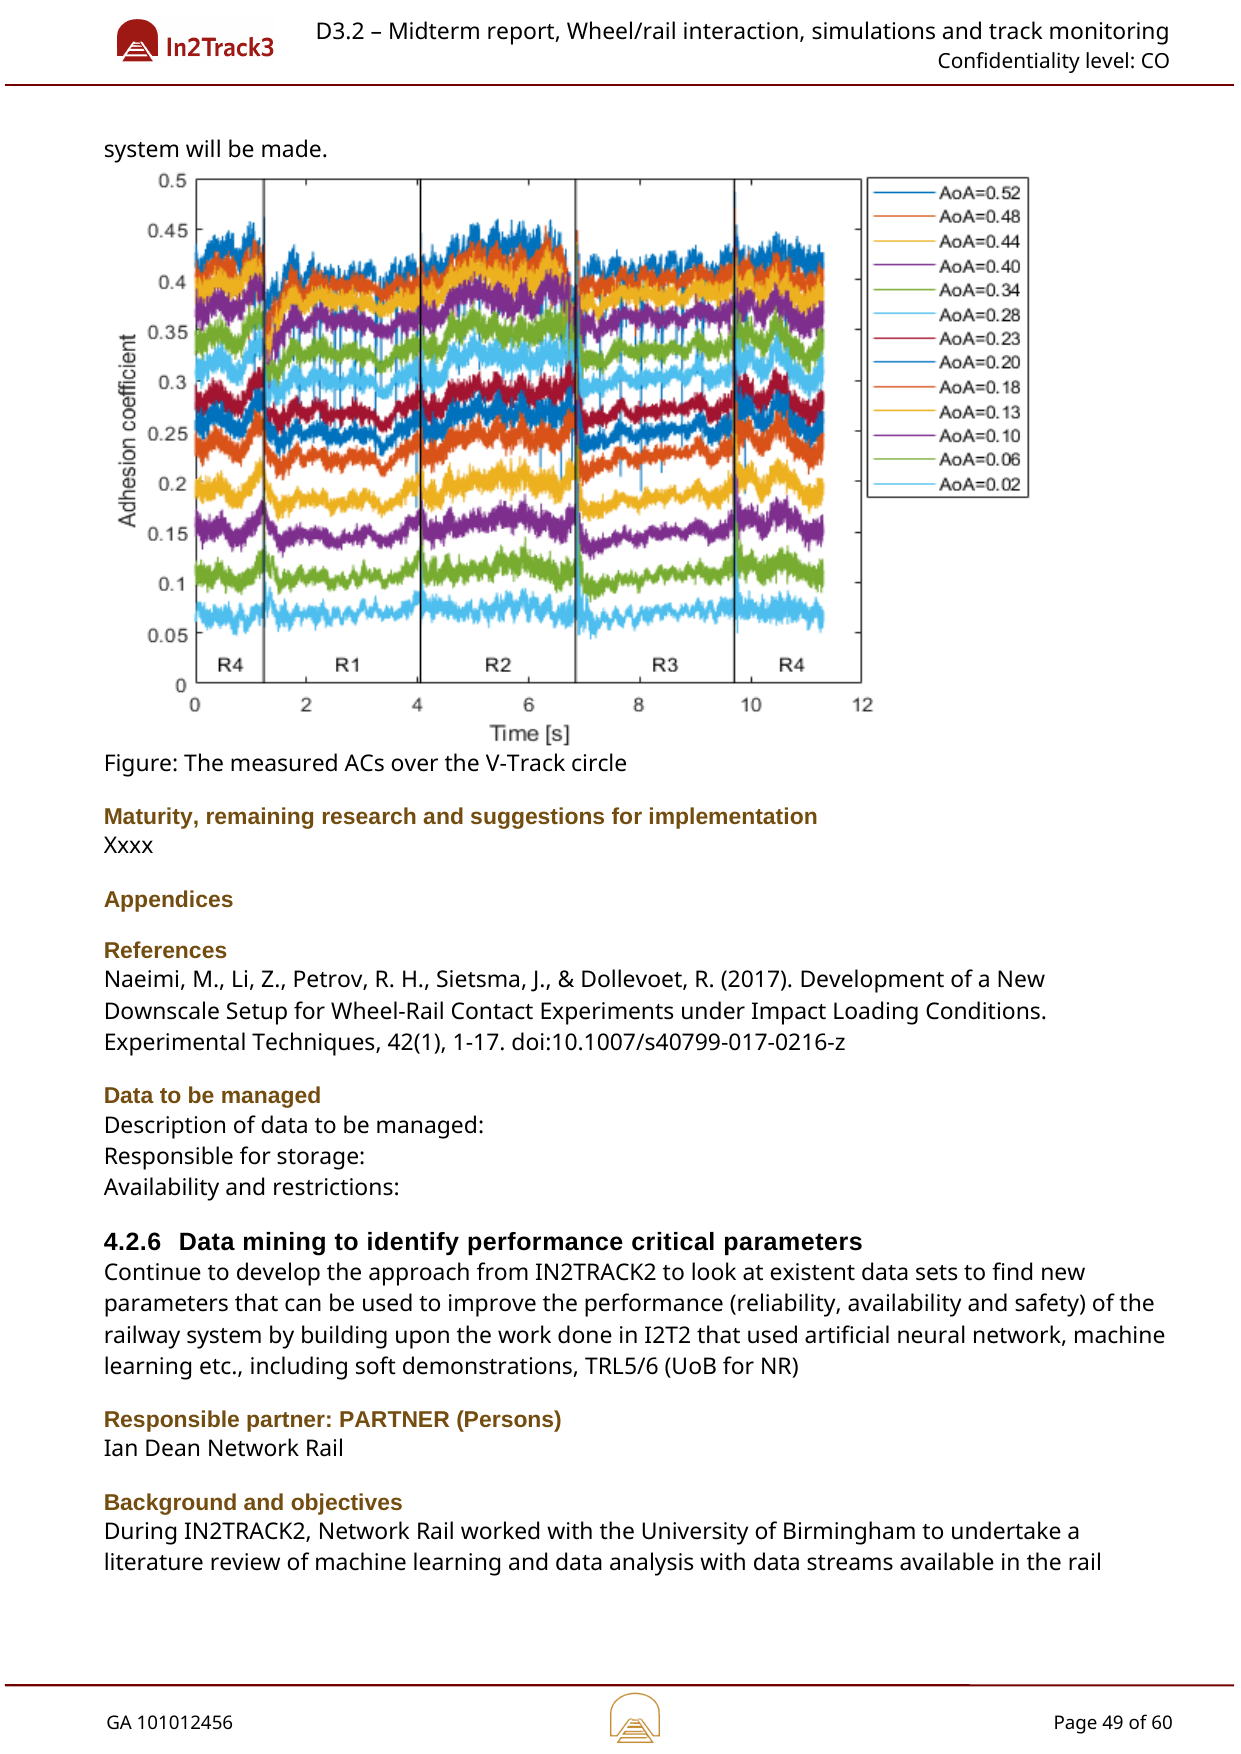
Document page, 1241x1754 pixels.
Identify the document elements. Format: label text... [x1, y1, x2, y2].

subtitle Data to be managed [103, 1082, 1167, 1108]
subtitle References [103, 937, 1167, 963]
subtitle Responsible partner: PARTNER (Persons) [103, 1406, 1167, 1432]
text Availability and restrictions: [103, 1171, 1167, 1202]
text Ian Dean Network Rail [103, 1432, 1167, 1464]
picture [103, 164, 1049, 747]
subtitle Appendices [103, 886, 1167, 912]
subtitle Background and objectives [103, 1489, 1167, 1515]
text Naeimi, M., Li, Z., Petrov, R. H., Sietsma, J., & Dollevoet, R. (2017). Development of a New Downscale Setup for Wheel-Rail Contact Experiments under Impact Loading Conditions. Experimental Techniques, 42(1), 1-17. doi:10.1007/s40799-017-0216-z [103, 963, 1167, 1057]
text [103, 1515, 1167, 1577]
text Responsible for storage: [103, 1140, 1167, 1171]
text Continue to develop the approach from IN2TRACK2 to look at existent data sets to find new parameters that can be used to improve the performance (reliability, availability and safety) of the railway system by building upon the work done in I2T2 that used artificial neural network, machine learning etc., including soft demonstrations, TRL5/6 (UoB for NR) [103, 1256, 1167, 1381]
text Xxxx [103, 829, 1167, 861]
text Figure: The measured ACs over the V-Track circle [103, 747, 1167, 778]
subtitle Maturity, remaining research and suggestions for implementation [103, 803, 1167, 829]
picture [114, 14, 276, 65]
text Description of data to be managed: [103, 1108, 1167, 1140]
subtitle Data mining to identify performance critical parameters [103, 1227, 1167, 1256]
